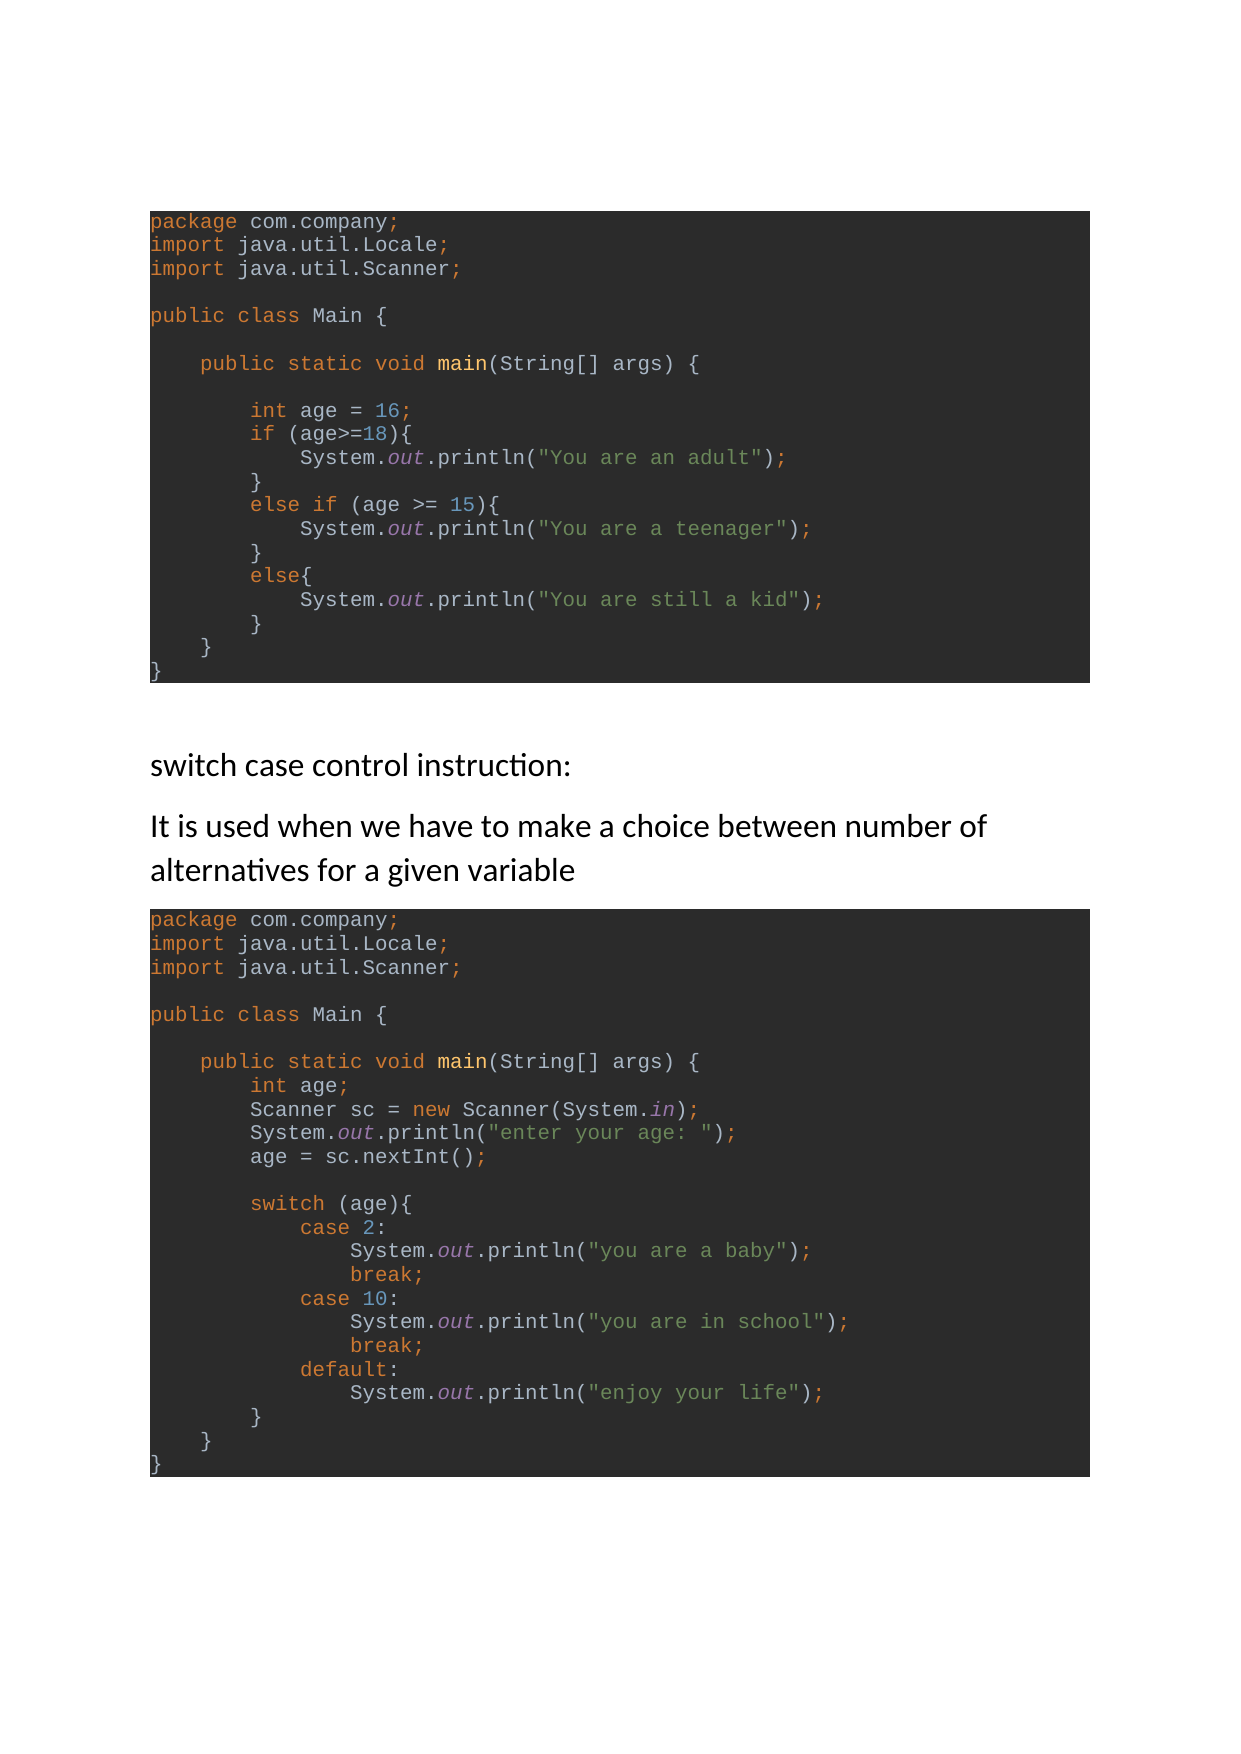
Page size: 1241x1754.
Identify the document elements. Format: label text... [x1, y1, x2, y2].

text package com.company; import java.util.Locale; import java.util.Scanner; public class Main { public static void main(String[] args) { int age = 16; if (age>=18){ System.out.println("You are an adult"); } else if (age >= 15){ System.out.println("You are a teenager"); } else{ System.out.println("You are still a kid"); } } } [150, 211, 1090, 683]
text package com.company; import java.util.Locale; import java.util.Scanner; public class Main { public static void main(String[] args) { int age; Scanner sc = new Scanner(System.in); System.out.println("enter your age: "); age = sc.nextInt(); switch (age){ case 2: System.out.println("you are a baby"); break; case 10: System.out.println("you are in school"); break; default: System.out.println("enjoy your life"); } } } [150, 909, 1090, 1477]
text switch case control instruction: [150, 744, 1090, 785]
text It is used when we have to make a choice between number of alternatives for a given variable [150, 805, 1090, 889]
